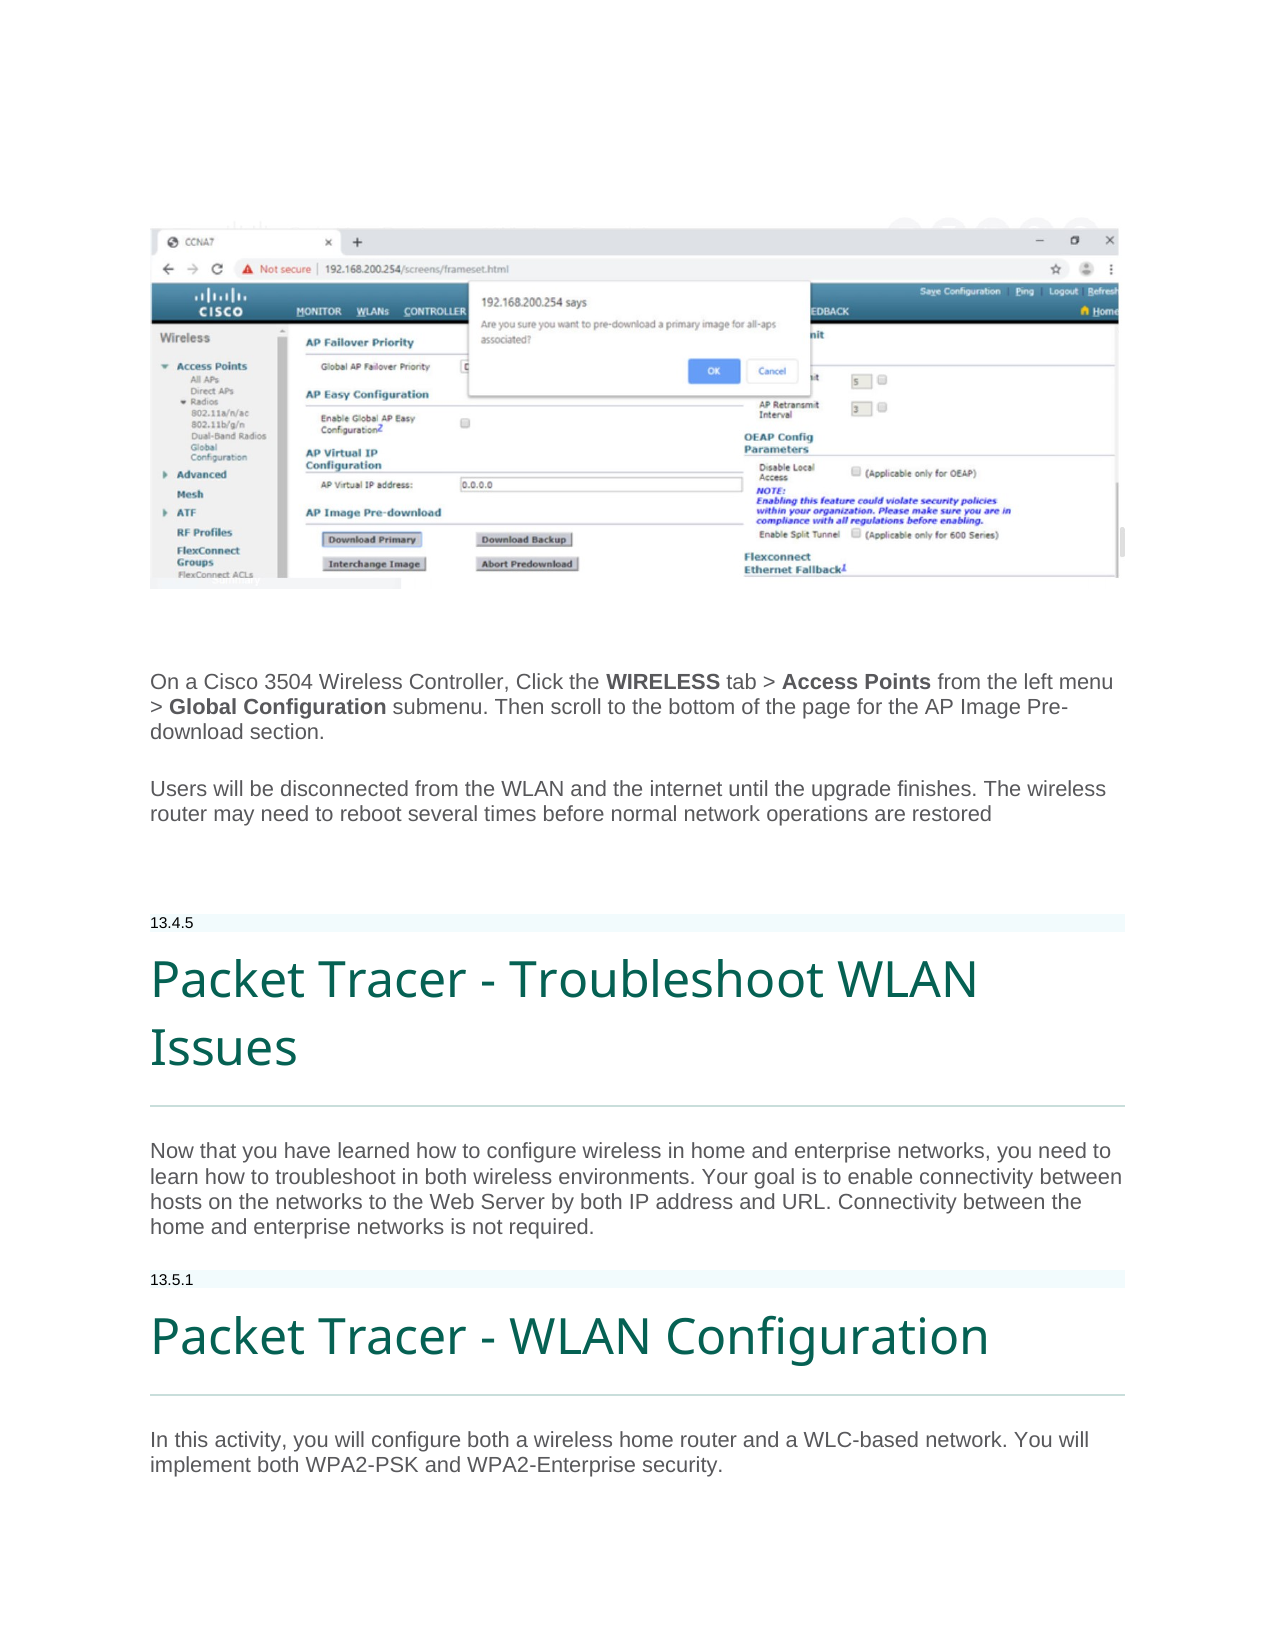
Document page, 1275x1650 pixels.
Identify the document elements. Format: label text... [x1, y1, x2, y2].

picture [150, 215, 1125, 589]
text Packet Tracer - Troubleshoot WLAN Issues [150, 944, 1125, 1105]
text In this activity, you will configure both a wireless home router and a WLC-based network. You will implement both WPA2-PSK and WPA2-Enterprise security. [150, 1427, 1125, 1477]
text On a Cisco 3504 Wireless Controller, Click the WIRELESS tab > Access Points from the left menu > Global Configuration submenu. Then scroll to the bottom of the page for the AP Image Pre-download section. [150, 669, 1125, 744]
text Users will be disconnected from the WLAN and the internet until the upgrade finishes. The wireless router may need to reboot several times before normal network operations are restored [150, 776, 1125, 826]
text Packet Tracer - WLAN Configuration [150, 1301, 1125, 1394]
text Now that you have learned how to configure wireless in home and enterprise networks, you need to learn how to troubleshoot in both wireless environments. Your goal is to enable connectivity between hosts on the networks to the Web Server by both IP address and URL. Connectivity between the home and enterprise networks is not required. [150, 1138, 1125, 1239]
text 13.5.1 [150, 1270, 1125, 1288]
text 13.4.5 [150, 914, 1125, 932]
